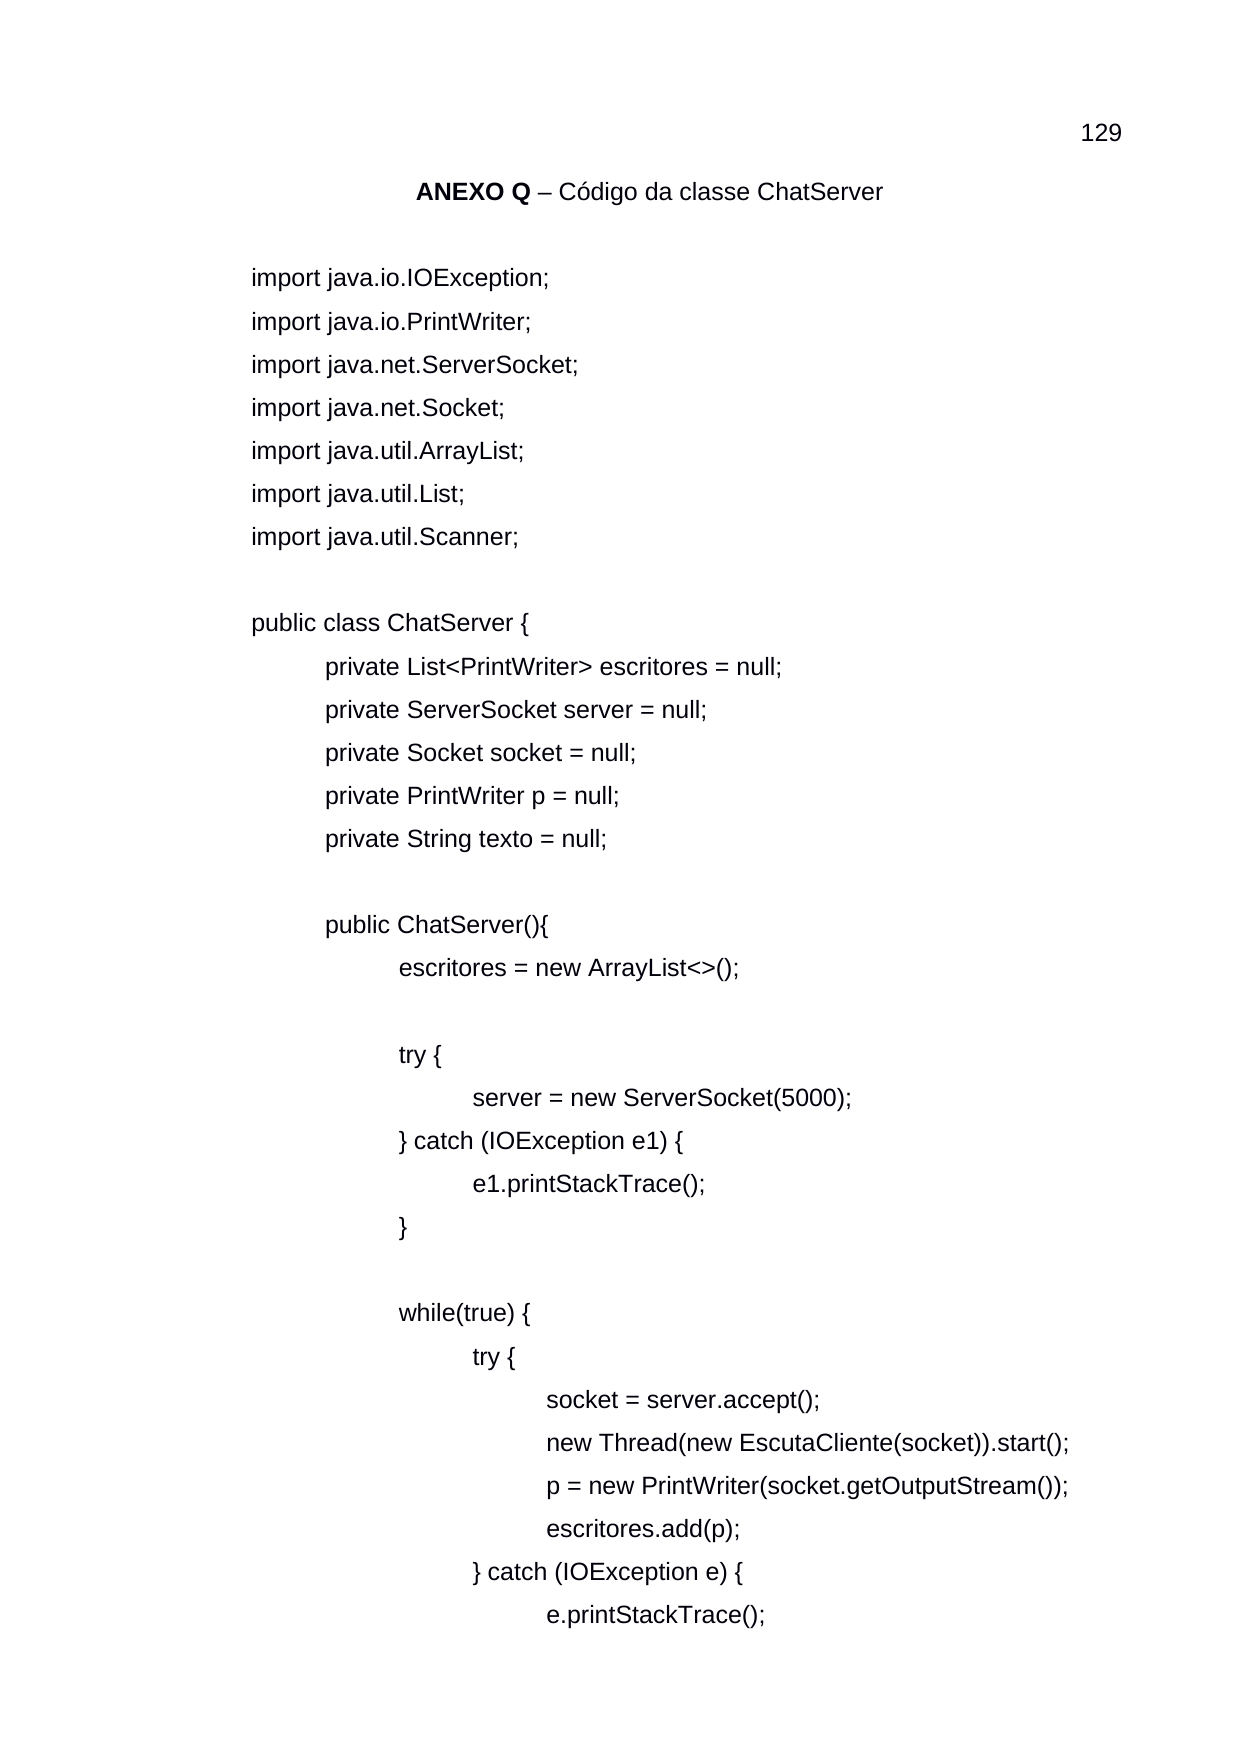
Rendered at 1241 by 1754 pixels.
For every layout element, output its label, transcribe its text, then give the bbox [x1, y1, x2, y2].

text ANEXO Q – Código da classe ChatServer [177, 177, 1122, 206]
text import java.util.ArrayList; [177, 436, 1122, 465]
text public ChatServer(){ [177, 910, 1122, 939]
text escritores.add(p); [177, 1514, 1122, 1543]
text import java.util.Scanner; [177, 522, 1122, 551]
text } catch (IOException e1) { [177, 1126, 1122, 1155]
text private ServerSocket server = null; [177, 695, 1122, 723]
text p = new PrintWriter(socket.getOutputStream()); [177, 1471, 1122, 1500]
text socket = server.accept(); [177, 1385, 1122, 1413]
text } [177, 1212, 1122, 1241]
text import java.util.List; [177, 479, 1122, 508]
text private Socket socket = null; [177, 738, 1122, 767]
text try { [177, 1342, 1122, 1370]
text escritores = new ArrayList<>(); [177, 953, 1122, 982]
text import java.io.IOException; [177, 263, 1122, 292]
text } catch (IOException e) { [177, 1557, 1122, 1586]
text public class ChatServer { [177, 608, 1122, 637]
text try { [177, 1040, 1122, 1068]
text private List<PrintWriter> escritores = null; [177, 652, 1122, 680]
text import java.io.PrintWriter; [177, 307, 1122, 335]
text server = new ServerSocket(5000); [177, 1083, 1122, 1112]
text private String texto = null; [177, 824, 1122, 853]
text e.printStackTrace(); [177, 1600, 1122, 1629]
text private PrintWriter p = null; [177, 781, 1122, 810]
text import java.net.Socket; [177, 393, 1122, 422]
text while(true) { [177, 1298, 1122, 1327]
text e1.printStackTrace(); [177, 1169, 1122, 1198]
text import java.net.ServerSocket; [177, 350, 1122, 378]
text new Thread(new EscutaCliente(socket)).start(); [177, 1428, 1122, 1457]
